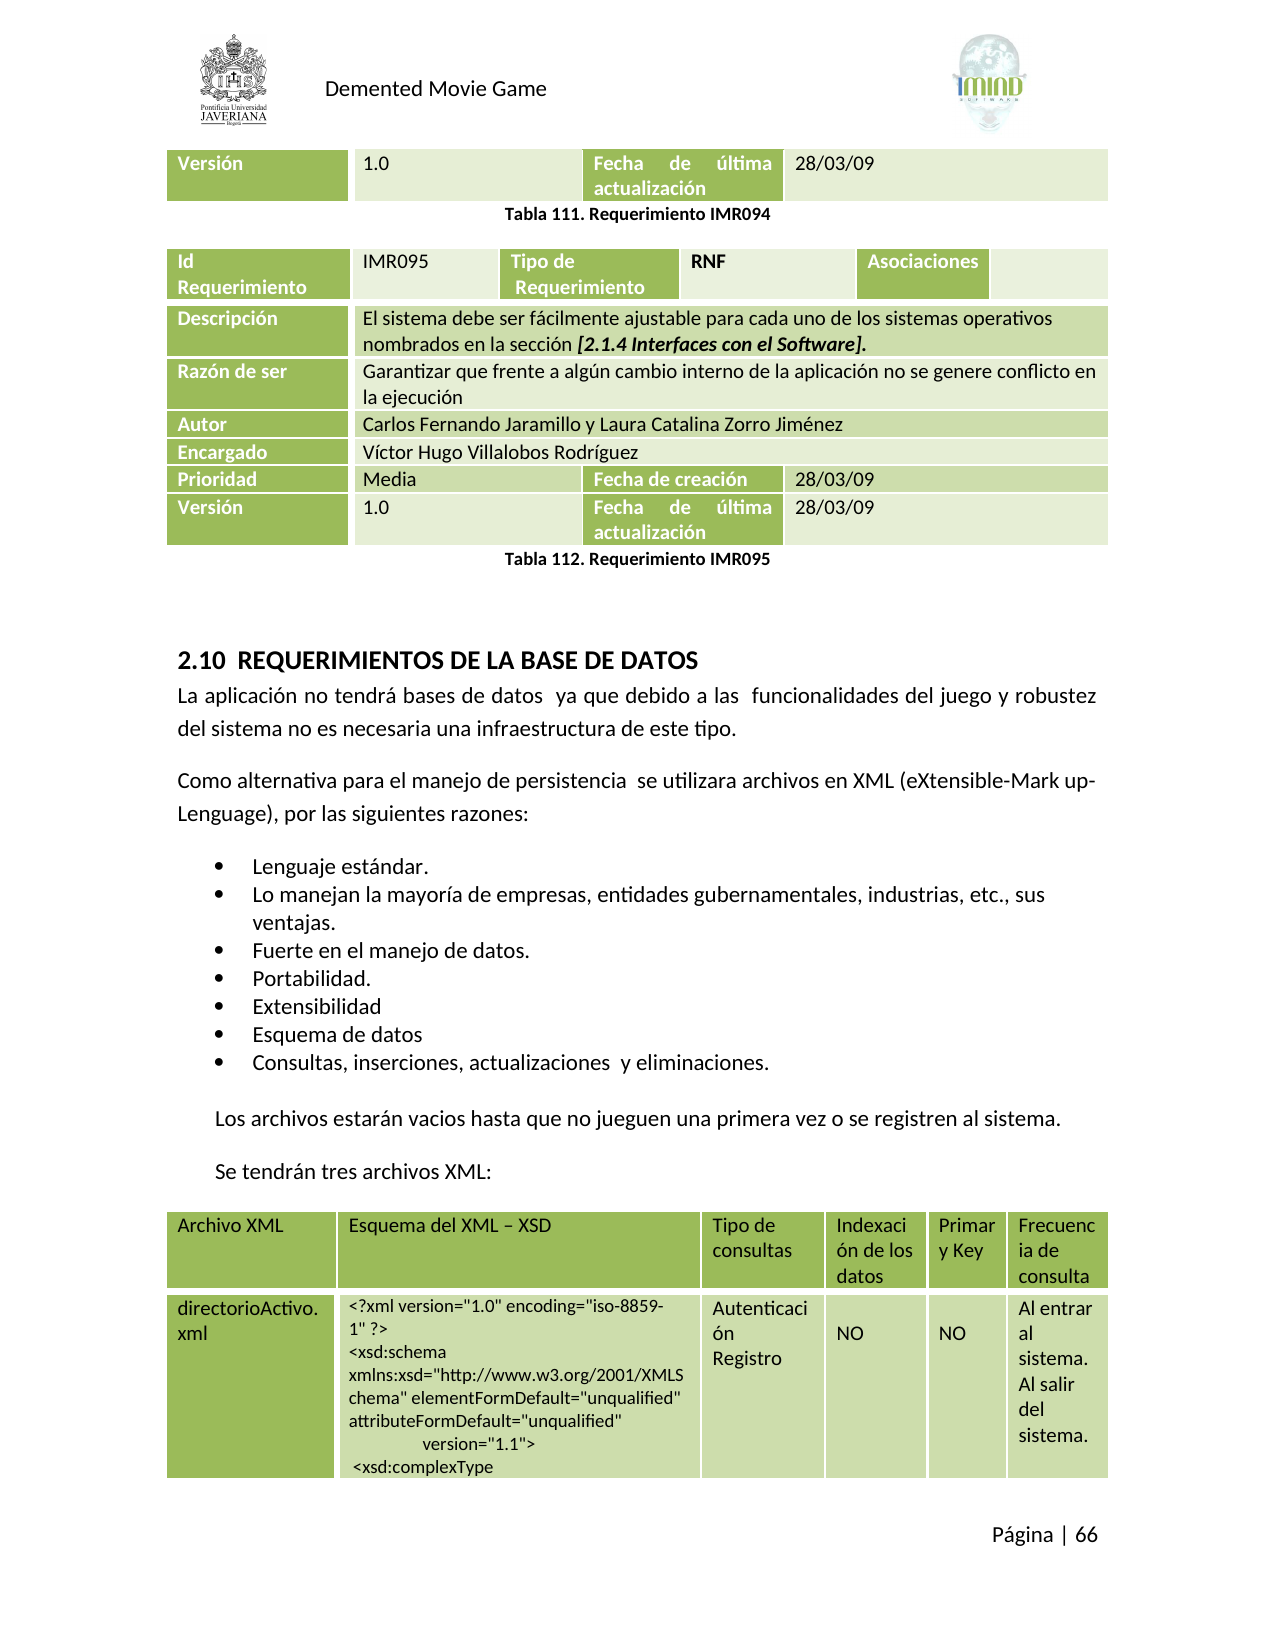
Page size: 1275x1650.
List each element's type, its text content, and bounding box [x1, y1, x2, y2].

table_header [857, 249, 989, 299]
text Tabla 112. Requerimiento IMR095 [177, 547, 1098, 570]
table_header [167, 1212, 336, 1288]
list Fuerte en el manejo de datos. [215, 936, 1098, 964]
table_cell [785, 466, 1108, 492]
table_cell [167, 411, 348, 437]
text Como alternativa para el manejo de persistencia se utilizara archivos en XML (eXtensible-Mark up-Lenguage), por las siguientes razones: [177, 767, 1098, 827]
list Extensibilidad [215, 992, 1098, 1020]
text Se tendrán tres archivos XML: [215, 1157, 1098, 1185]
list Consultas, inserciones, actualizaciones y eliminaciones. [215, 1048, 1098, 1076]
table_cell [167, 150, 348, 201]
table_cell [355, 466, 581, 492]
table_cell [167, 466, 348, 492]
picture [200, 34, 267, 126]
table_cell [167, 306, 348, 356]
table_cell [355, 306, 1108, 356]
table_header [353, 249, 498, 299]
list Lenguaje estándar. [215, 852, 1098, 880]
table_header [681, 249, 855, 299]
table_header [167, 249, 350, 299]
text La aplicación no tendrá bases de datos ya que debido a las funcionalidades del juego y robustez del sistema no es necesaria una infraestructura de este tipo. [177, 681, 1098, 742]
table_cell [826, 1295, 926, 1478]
list Lo manejan la mayoría de empresas, entidades gubernamentales, industrias, etc., sus ventajas. [215, 880, 1098, 936]
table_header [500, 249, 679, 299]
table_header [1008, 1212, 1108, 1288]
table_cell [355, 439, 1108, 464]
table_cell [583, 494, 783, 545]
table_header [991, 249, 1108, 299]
subtitle REQUERIMIENTOS DE LA BASE DE DATOS [177, 643, 1098, 677]
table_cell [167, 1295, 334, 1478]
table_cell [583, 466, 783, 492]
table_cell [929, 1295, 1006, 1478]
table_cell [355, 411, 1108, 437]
text Tabla 111. Requerimiento IMR094 [177, 203, 1098, 226]
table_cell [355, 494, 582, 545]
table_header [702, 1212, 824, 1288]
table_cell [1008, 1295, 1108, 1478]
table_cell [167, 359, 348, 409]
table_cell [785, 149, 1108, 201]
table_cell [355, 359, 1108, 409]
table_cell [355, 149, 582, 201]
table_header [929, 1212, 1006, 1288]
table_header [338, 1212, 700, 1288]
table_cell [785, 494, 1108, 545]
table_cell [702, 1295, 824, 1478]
picture [951, 34, 1033, 138]
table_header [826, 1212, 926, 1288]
list Esquema de datos [215, 1020, 1098, 1048]
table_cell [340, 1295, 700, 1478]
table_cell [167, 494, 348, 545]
text Los archivos estarán vacios hasta que no jueguen una primera vez o se registren al sistema. [215, 1104, 1098, 1132]
list Portabilidad. [215, 964, 1098, 992]
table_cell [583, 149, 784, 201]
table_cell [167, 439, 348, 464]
